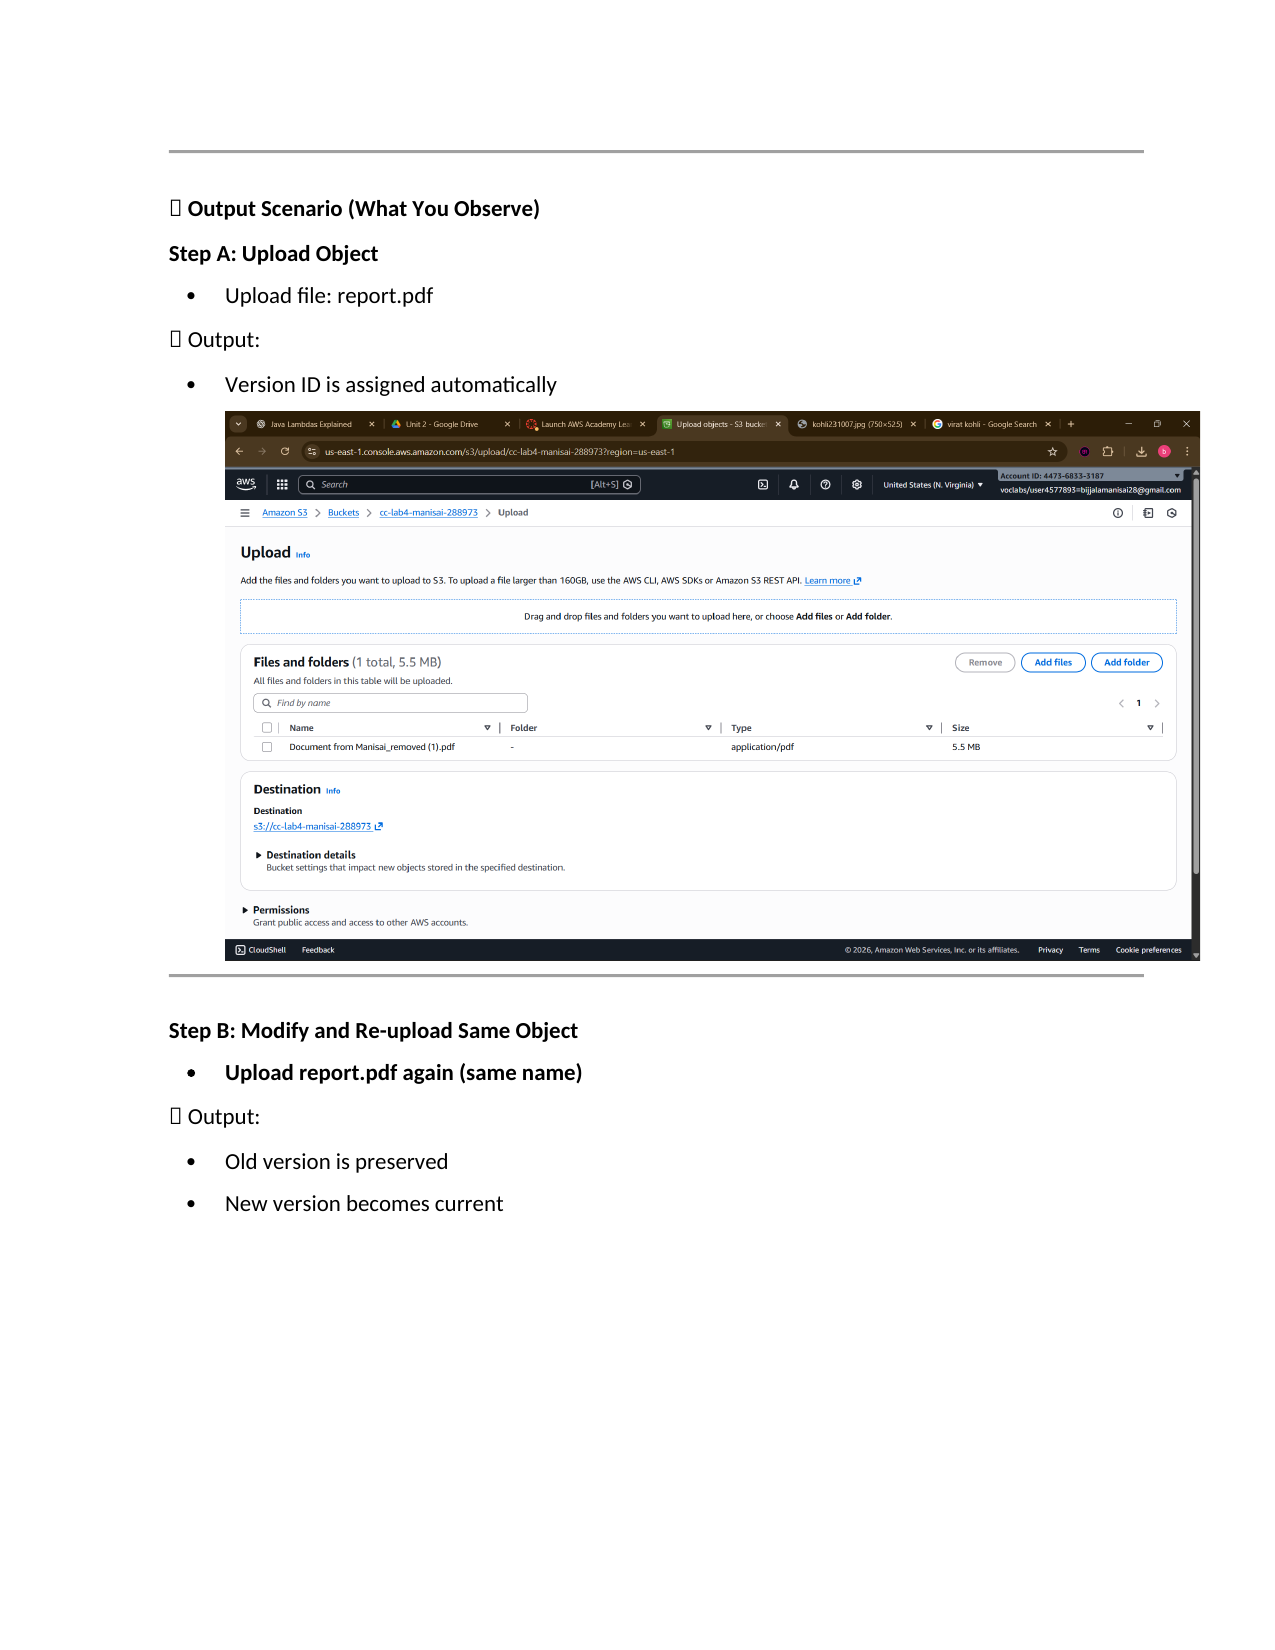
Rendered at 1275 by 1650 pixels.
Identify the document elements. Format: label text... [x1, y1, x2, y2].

list New version becomes current [187, 1189, 1125, 1217]
list Version ID is assigned automatically [187, 370, 1125, 398]
list 📌 Output: [169, 1100, 1125, 1131]
list Step B: Modify and Re-upload Same Object [169, 1016, 1125, 1044]
list 📌 Output: [169, 323, 1125, 354]
list Upload file: report.pdf [187, 281, 1125, 309]
picture [225, 411, 1200, 961]
list 🔸 Output Scenario (What You Observe) [169, 192, 1125, 223]
list Upload report.pdf again (same name) [187, 1058, 1125, 1086]
list Old version is preserved [187, 1147, 1125, 1175]
list Step A: Upload Object [169, 239, 1125, 267]
